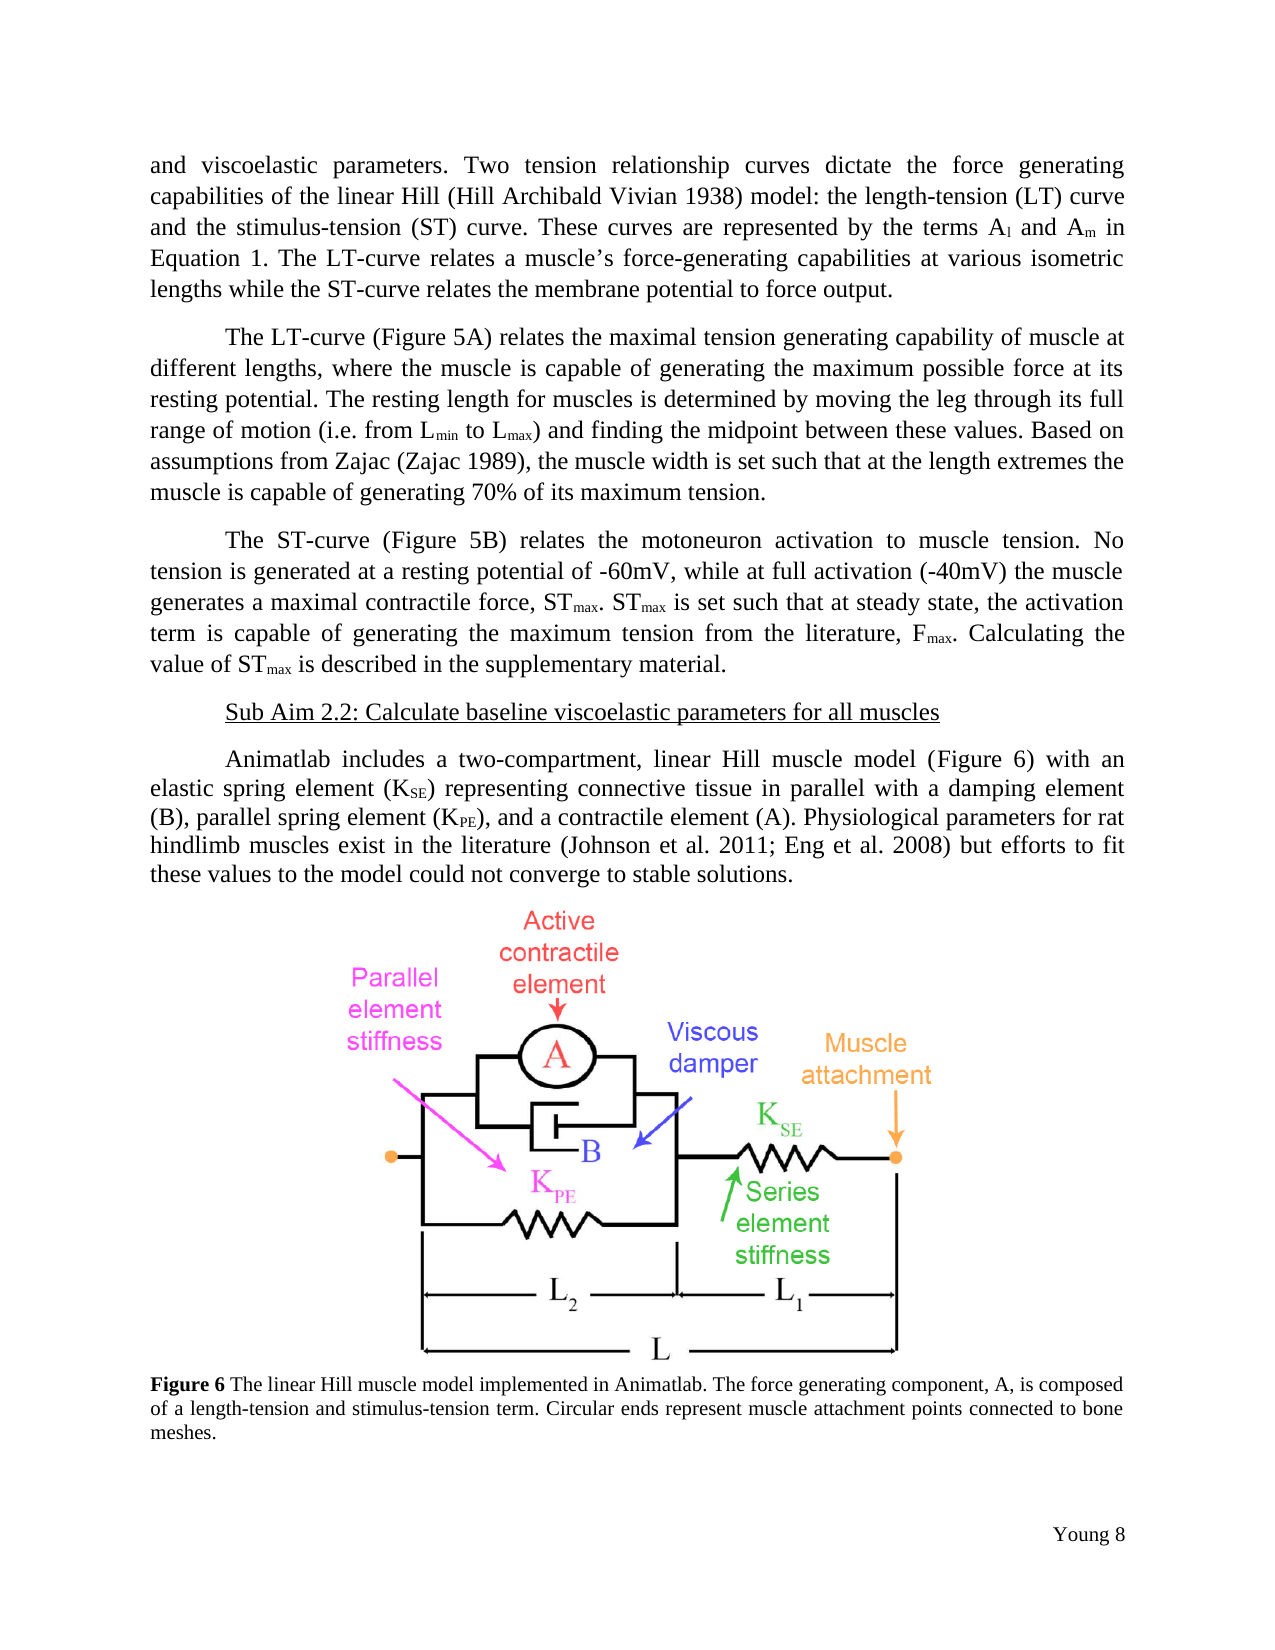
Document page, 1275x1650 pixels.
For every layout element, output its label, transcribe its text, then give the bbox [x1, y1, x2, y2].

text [150, 150, 1125, 303]
picture [336, 908, 938, 1367]
text Sub Aim 2.2: Calculate baseline viscoelastic parameters for all muscles [150, 697, 1125, 725]
